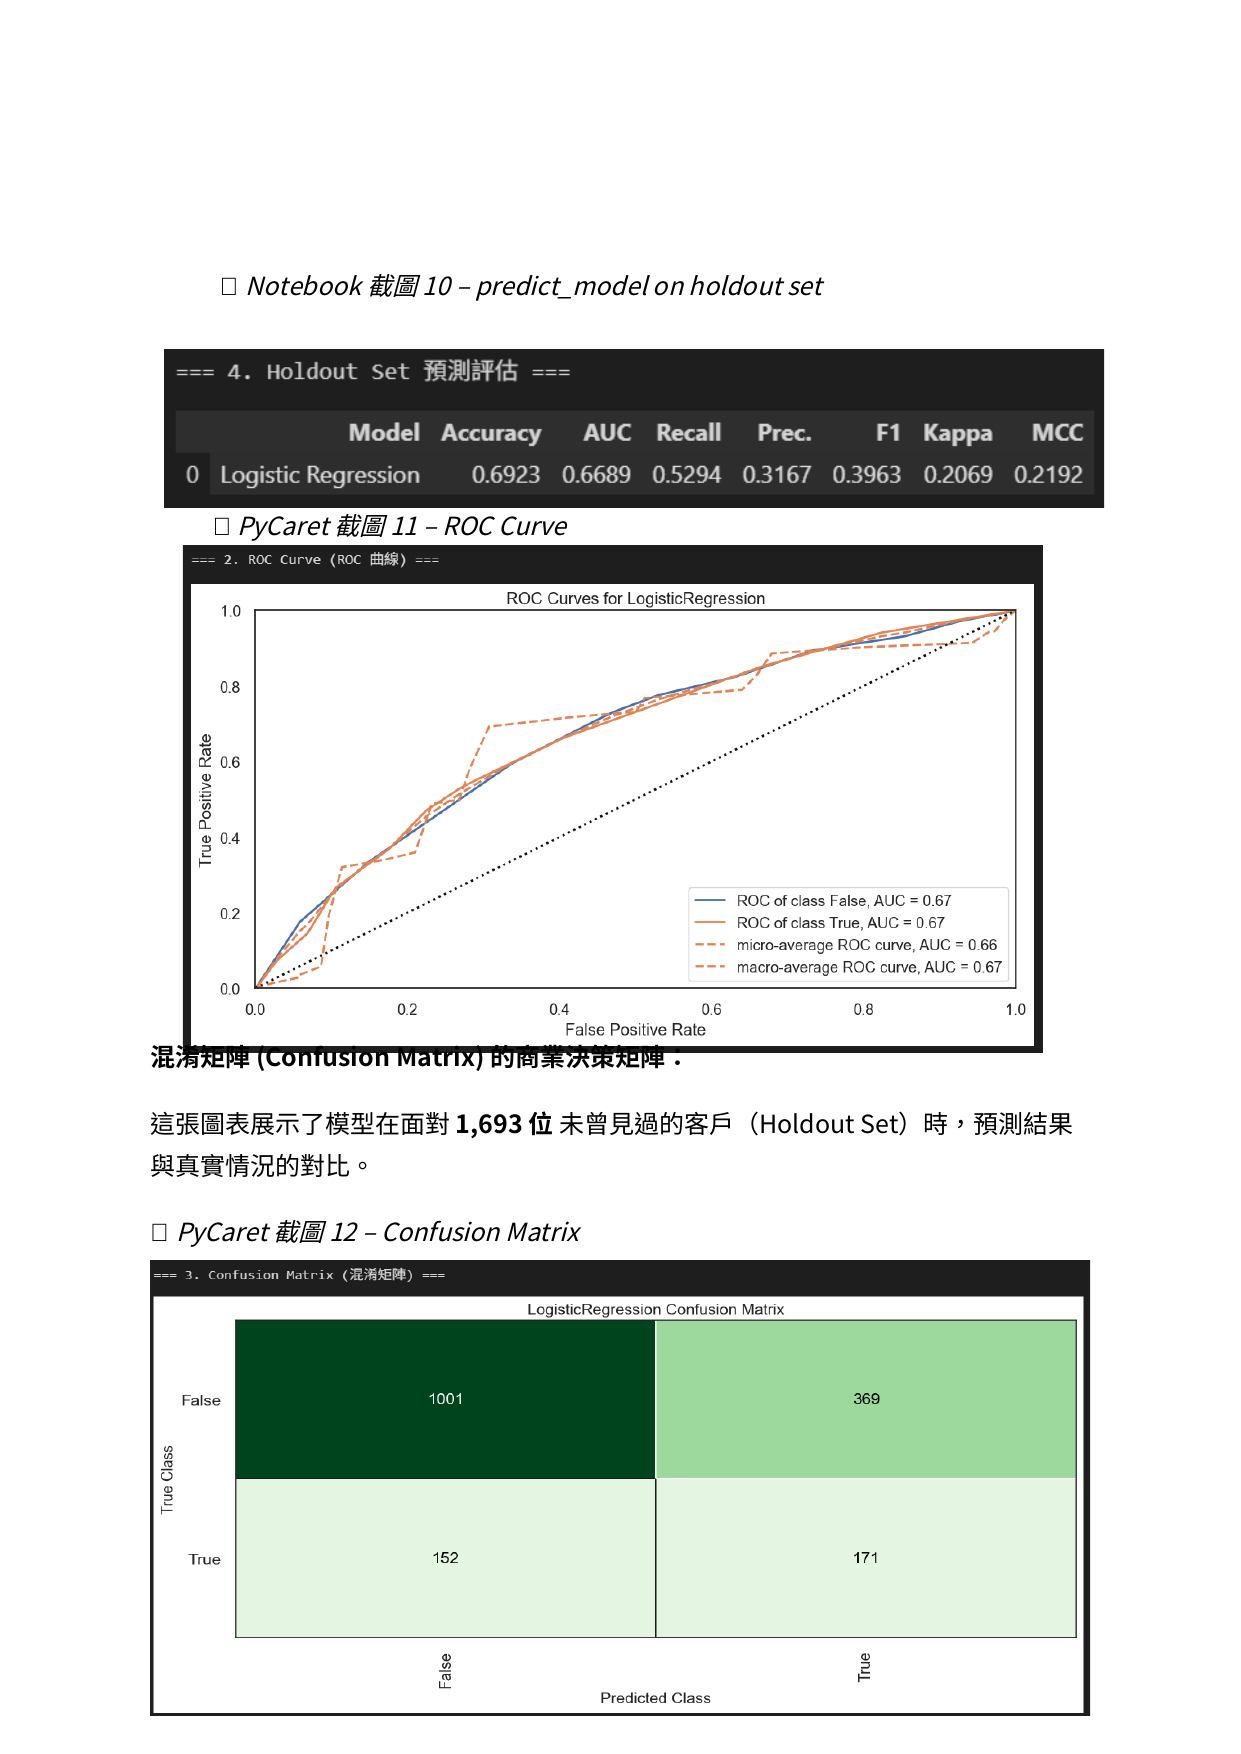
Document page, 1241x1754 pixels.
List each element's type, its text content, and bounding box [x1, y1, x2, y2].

text 🔽 Notebook 截圖 10 – predict_model on holdout set [212, 266, 1028, 302]
picture [182, 545, 1043, 1038]
picture [164, 349, 1105, 508]
text 🔽 PyCaret 截圖 12 – Confusion Matrix [150, 1213, 1090, 1249]
text 🔽 PyCaret 截圖 11 – ROC Curve [212, 507, 1028, 543]
text 混淆矩陣 (Confusion Matrix) 的商業決策矩陣： [150, 1038, 1090, 1074]
text 這張圖表展示了模型在面對 1,693 位 未曾見過的客戶（Holdout Set）時，預測結果與真實情況的對比。 [150, 1104, 1090, 1182]
picture [150, 1260, 1091, 1716]
